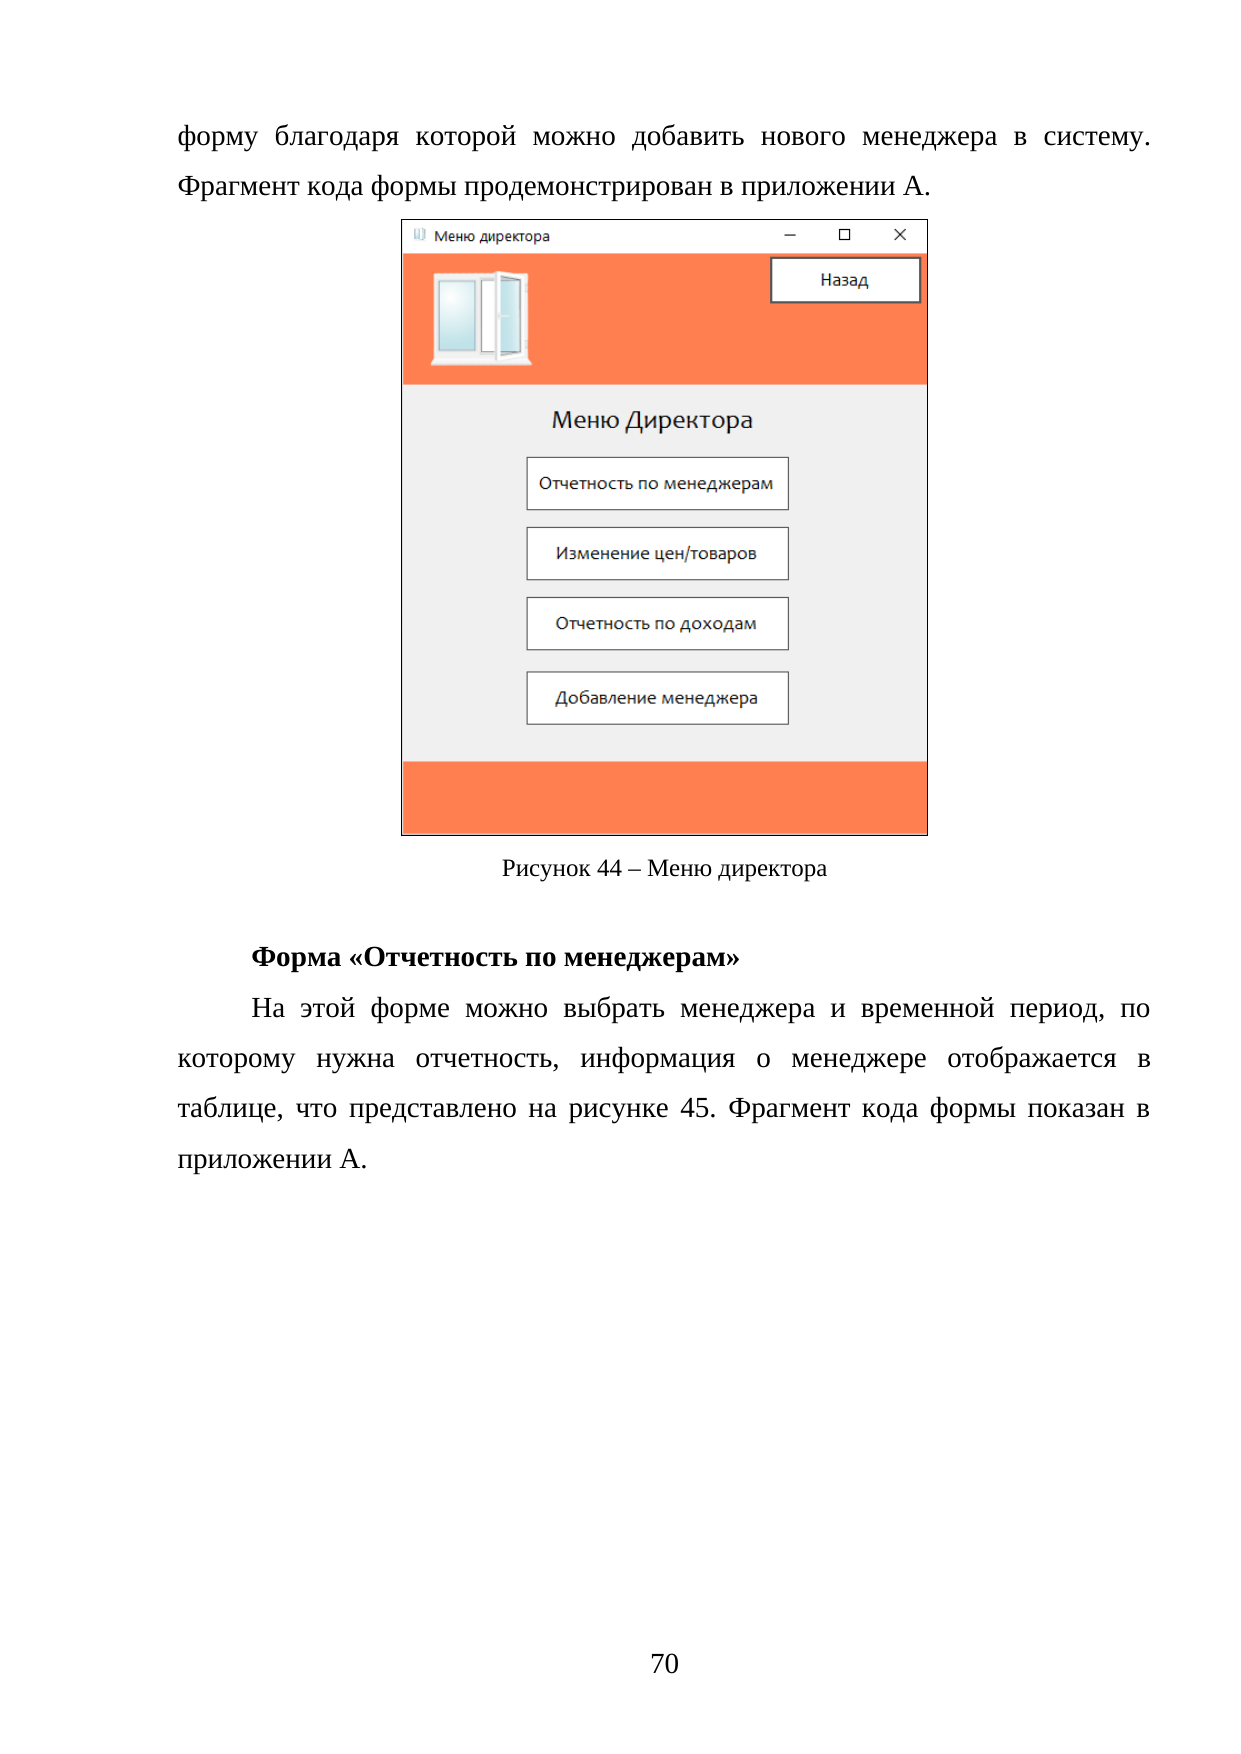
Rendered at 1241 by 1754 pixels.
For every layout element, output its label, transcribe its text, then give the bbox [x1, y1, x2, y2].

text Рисунок 44 – Меню директора [177, 853, 1152, 882]
picture [402, 220, 927, 835]
text На этой форме можно выбрать менеджера и временной период, по которому нужна отчетность, информация о менеджере отображается в таблице, что представлено на рисунке 45. Фрагмент кода формы показан в приложении А. [177, 990, 1152, 1174]
text Форма «Отчетность по менеджерам» [177, 939, 1152, 973]
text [177, 118, 1152, 202]
